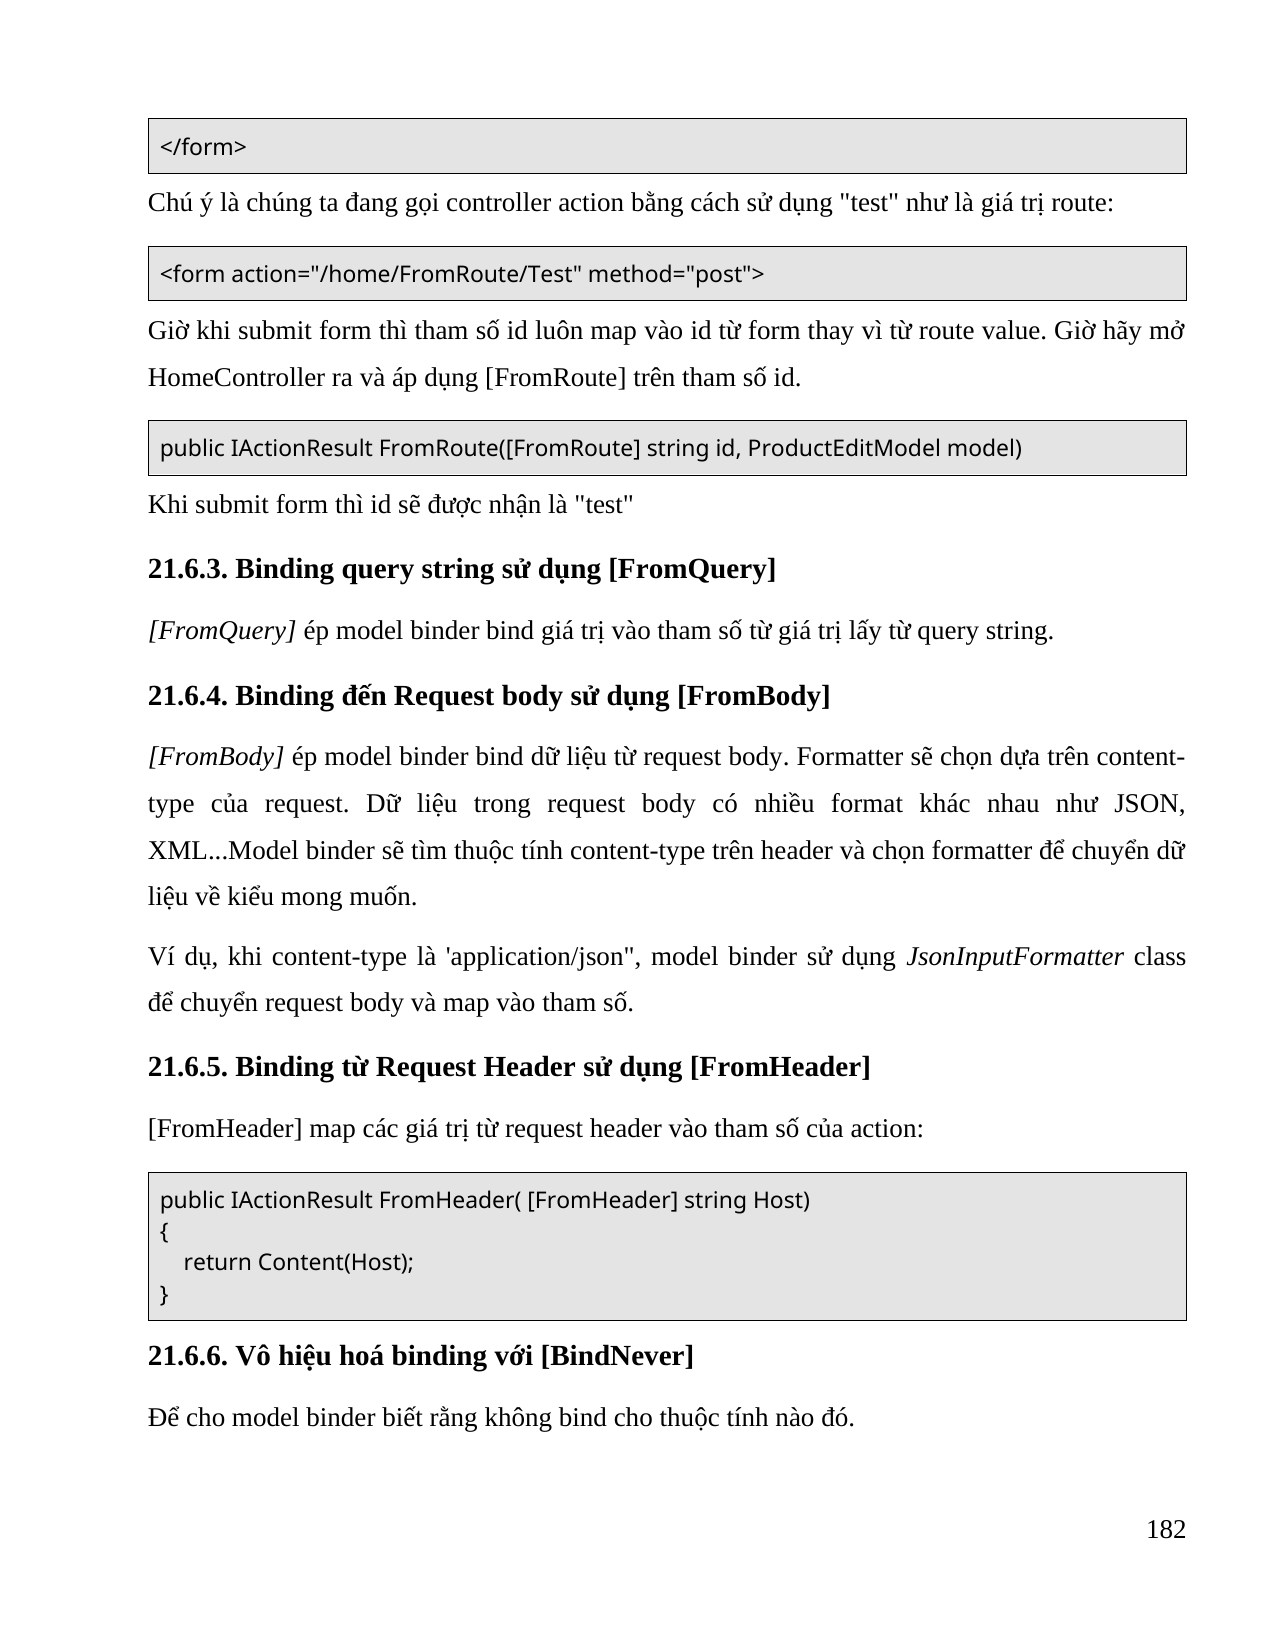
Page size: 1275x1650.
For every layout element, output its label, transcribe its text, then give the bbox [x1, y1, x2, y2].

subtitle 21.6.4. Binding đến Request body sử dụng [FromBody] [148, 678, 1186, 711]
text Để cho model binder biết rằng không bind cho thuộc tính nào đó. [148, 1401, 1186, 1432]
text Chú ý là chúng ta đang gọi controller action bằng cách sử dụng "test" như là giá trị route: [148, 186, 1186, 218]
text Ví dụ, khi content-type là 'application/json", model binder sử dụng JsonInputFormatter class để chuyển request body và map vào tham số. [148, 939, 1186, 1017]
subtitle 21.6.3. Binding query string sử dụng [FromQuery] [148, 551, 1186, 585]
text Khi submit form thì id sẽ được nhận là "test" [148, 488, 1186, 519]
text Giờ khi submit form thì tham số id luôn map vào id từ form thay vì từ route value. Giờ hãy mở HomeController ra và áp dụng [FromRoute] trên tham số id. [148, 314, 1186, 392]
subtitle 21.6.6. Vô hiệu hoá binding với [BindNever] [148, 1338, 1186, 1371]
table_header public IActionResult FromRoute([FromRoute] string id, ProductEditModel model) [149, 421, 1186, 474]
text [FromHeader] map các giá trị từ request header vào tham số của action: [148, 1112, 1186, 1143]
subtitle 21.6.5. Binding từ Request Header sử dụng [FromHeader] [148, 1049, 1186, 1083]
table_header public IActionResult FromHeader( [FromHeader] string Host) { return Content(Host); } [149, 1173, 1186, 1320]
text [FromQuery] ép model binder bind giá trị vào tham số từ giá trị lấy từ query string. [148, 614, 1186, 645]
text [FromBody] ép model binder bind dữ liệu từ request body. Formatter sẽ chọn dựa trên content-type của request. Dữ liệu trong request body có nhiều format khác nhau như JSON, XML...Model binder sẽ tìm thuộc tính content-type trên header và chọn formatter để chuyển dữ liệu về kiểu mong muốn. [148, 740, 1186, 912]
table_header <form action="/home/FromRoute/Test" method="post"> [149, 247, 1186, 300]
